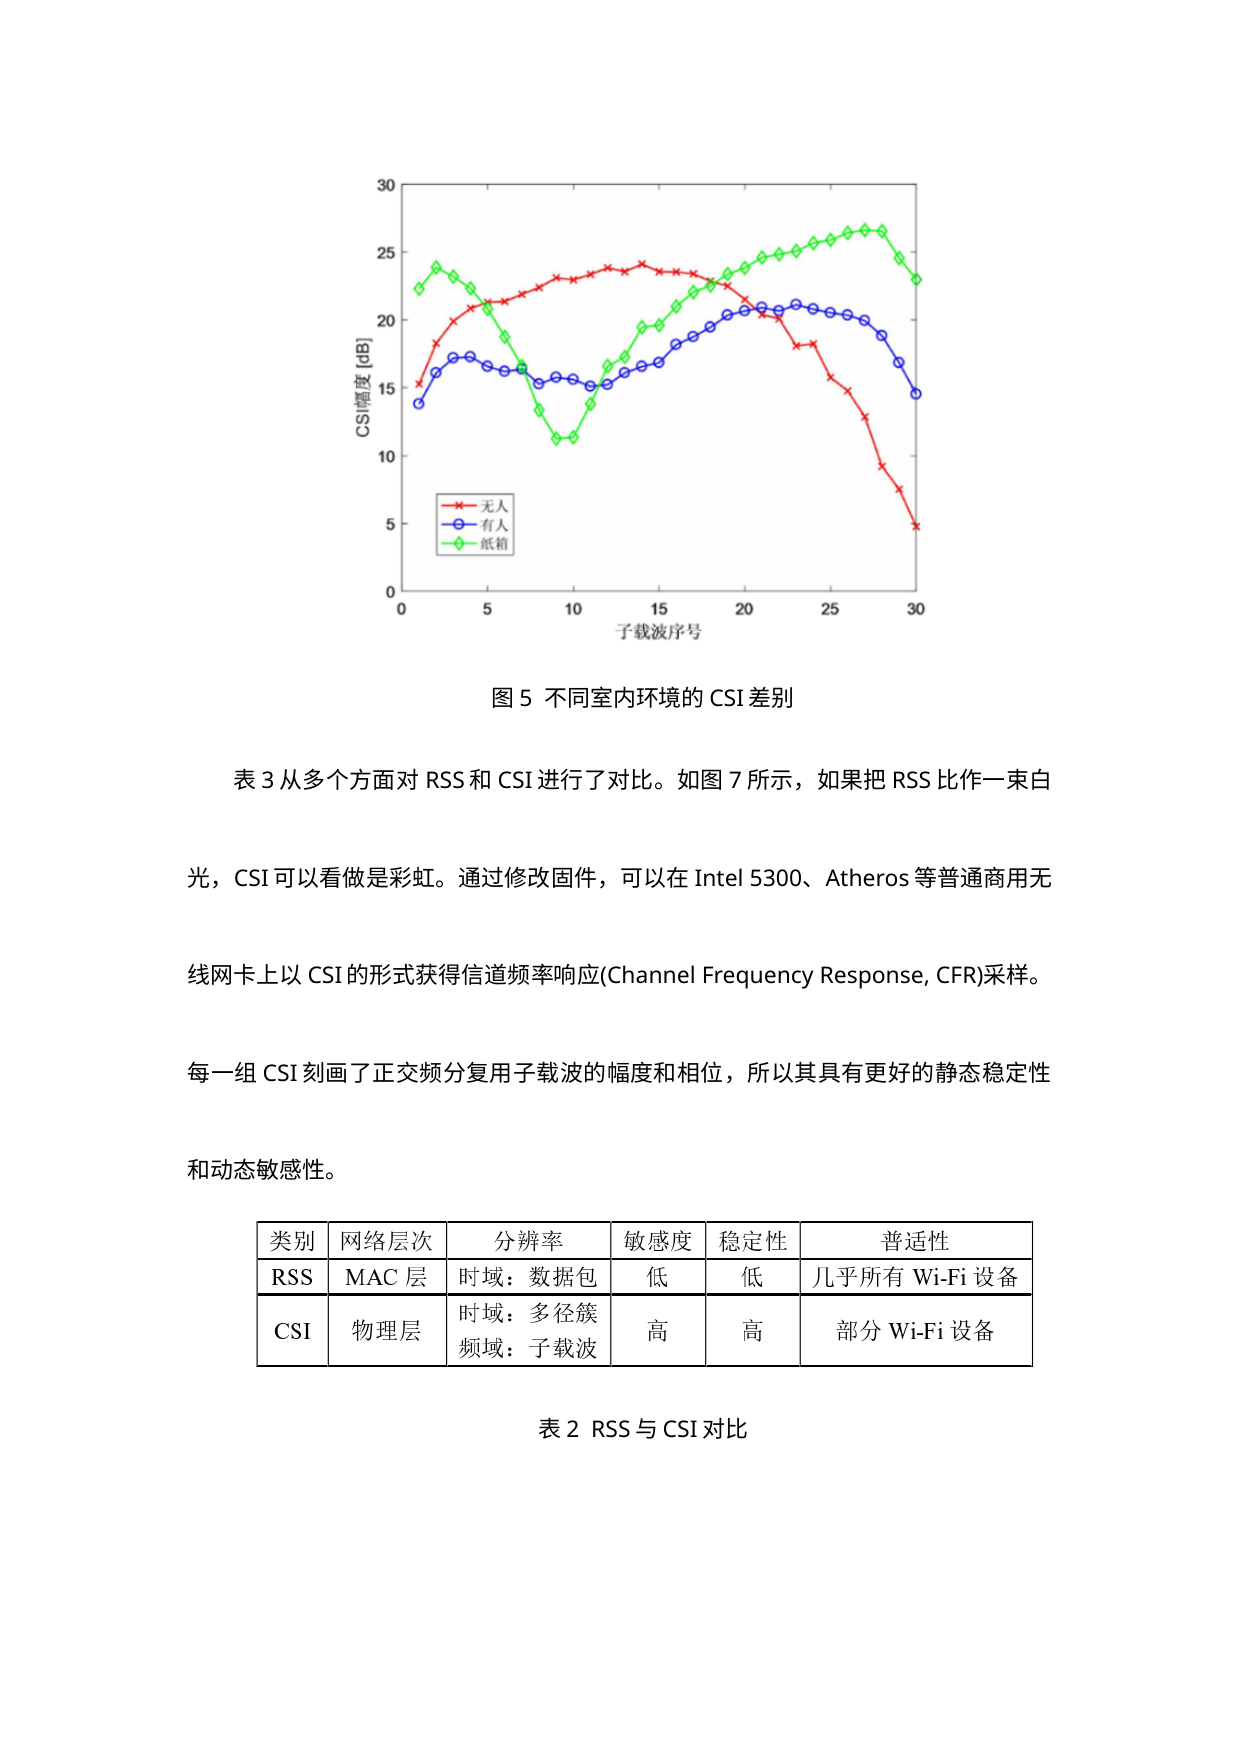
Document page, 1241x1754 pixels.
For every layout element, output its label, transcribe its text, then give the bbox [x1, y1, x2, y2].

text 表3从多个方面对 RSS和CSI进行了对比。如图7所示，如果把RSS比作一束白光，CSI可以看做是彩虹。通过修改固件，可以在Intel 5300、Atheros等普通商用无线网卡上以CSI的形式获得信道频率响应(Channel Frequency Response, CFR)采样。每一组CSI刻画了正交频分复用子载波的幅度和相位，所以其具有更好的静态稳定性和动态敏感性。 [187, 746, 1053, 1201]
picture [343, 162, 943, 643]
text 表2 RSS与CSI对比 [187, 1395, 1053, 1460]
picture [250, 1217, 1037, 1369]
text 图5 不同室内环境的CSI差别 [187, 664, 1053, 729]
